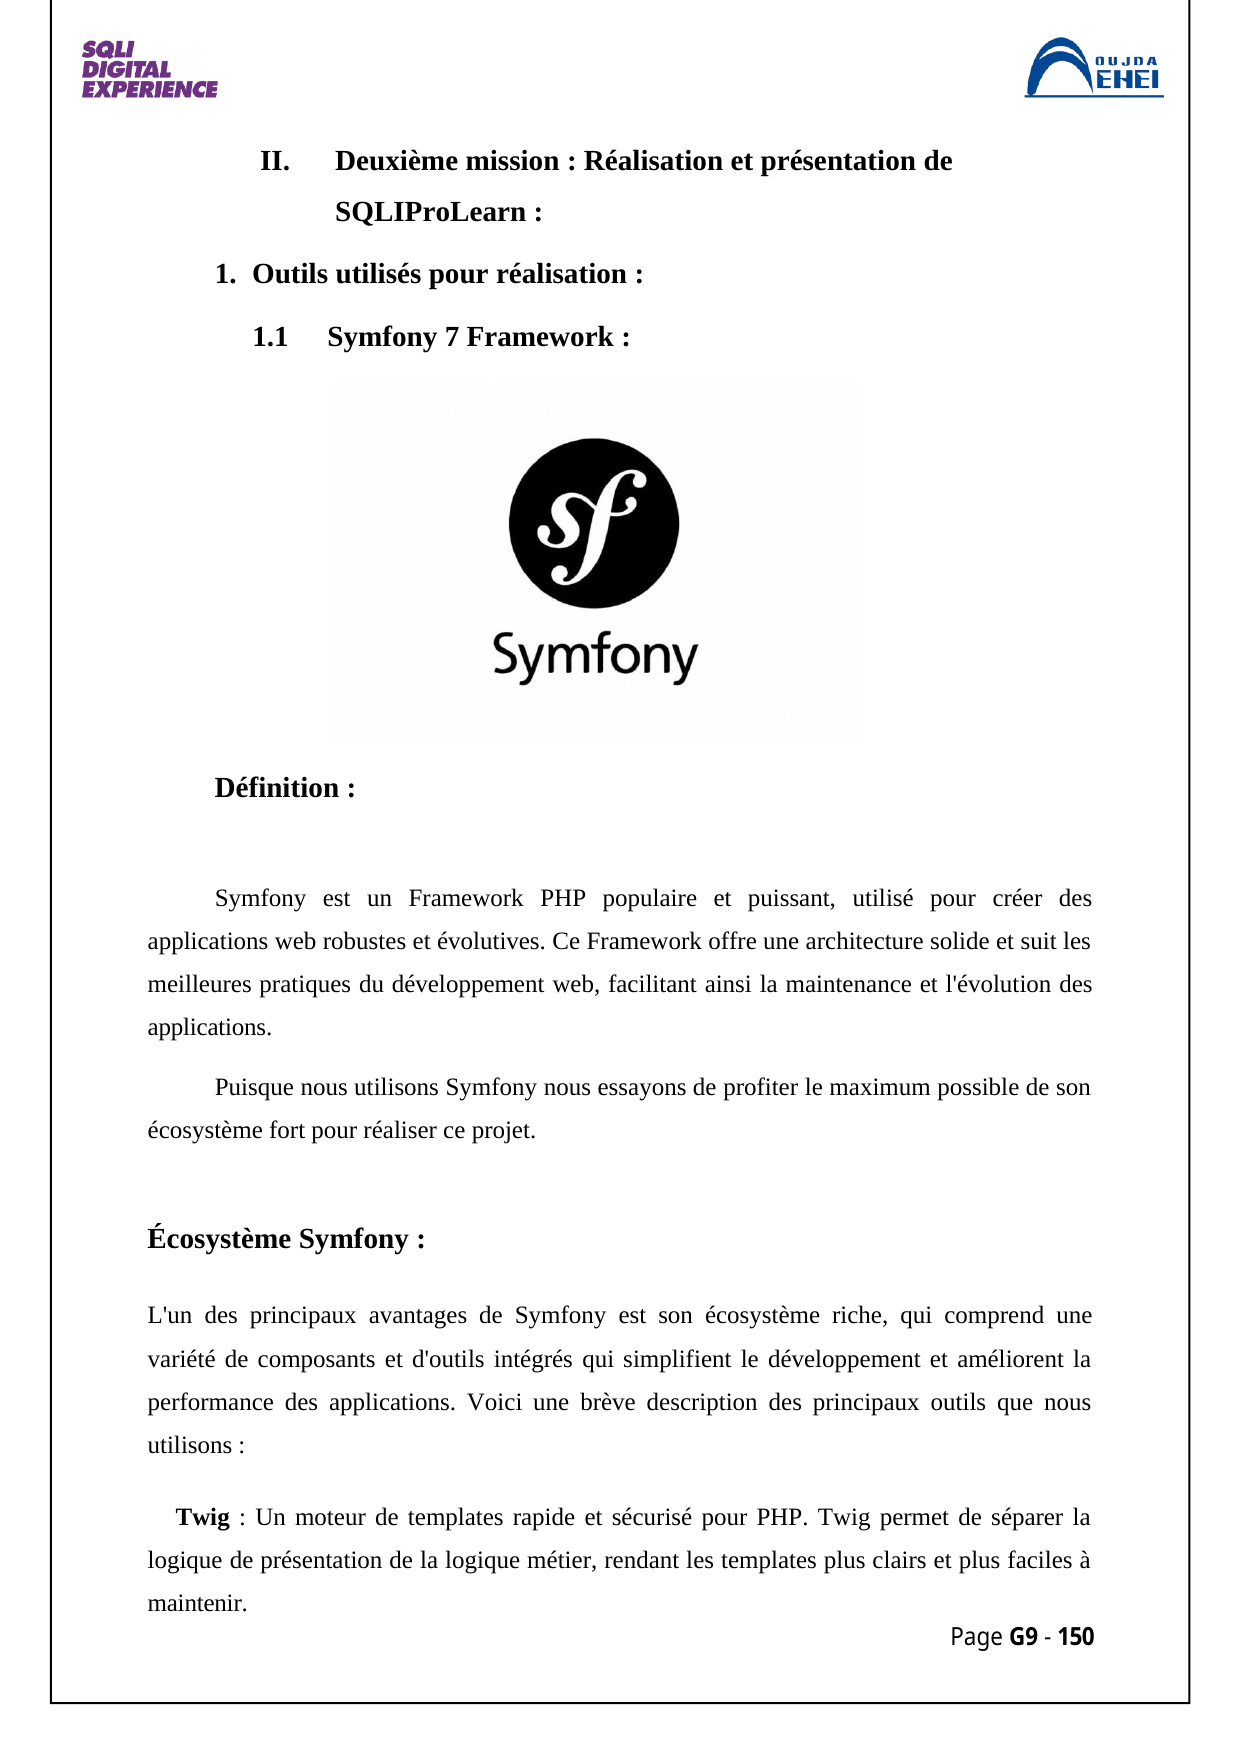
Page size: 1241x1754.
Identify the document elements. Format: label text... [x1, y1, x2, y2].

list Symfony 7 Framework : [252, 319, 1226, 353]
list Outils utilisés pour réalisation : [214, 256, 1226, 290]
text Symfony est un Framework PHP populaire et puissant, utilisé pour créer des applications web robustes et évolutives. Ce Framework offre une architecture solide et suit les meilleures pratiques du développement web, facilitant ainsi la maintenance et l'évolution des applications. [147, 883, 1093, 1041]
list Deuxième mission : Réalisation et présentation de SQLIProLearn : [260, 143, 953, 227]
picture [81, 40, 218, 98]
text Définition : [29, 411, 542, 803]
text Twig : Un moteur de templates rapide et sécurisé pour PHP. Twig permet de séparer la logique de présentation de la logique métier, rendant les templates plus clairs et plus faciles à maintenir. [147, 1502, 1092, 1617]
text Puisque nous utilisons Symfony nous essayons de profiter le maximum possible de son écosystème fort pour réaliser ce projet. [147, 1072, 1092, 1144]
picture [1024, 37, 1164, 98]
text L'un des principaux avantages de Symfony est son écosystème riche, qui comprend une variété de composants et d'outils intégrés qui simplifient le développement et améliorent la performance des applications. Voici une brève description des principaux outils que nous utilisons : [147, 1301, 1092, 1459]
subtitle Écosystème Symfony : [29, 1221, 544, 1255]
picture [329, 382, 863, 739]
